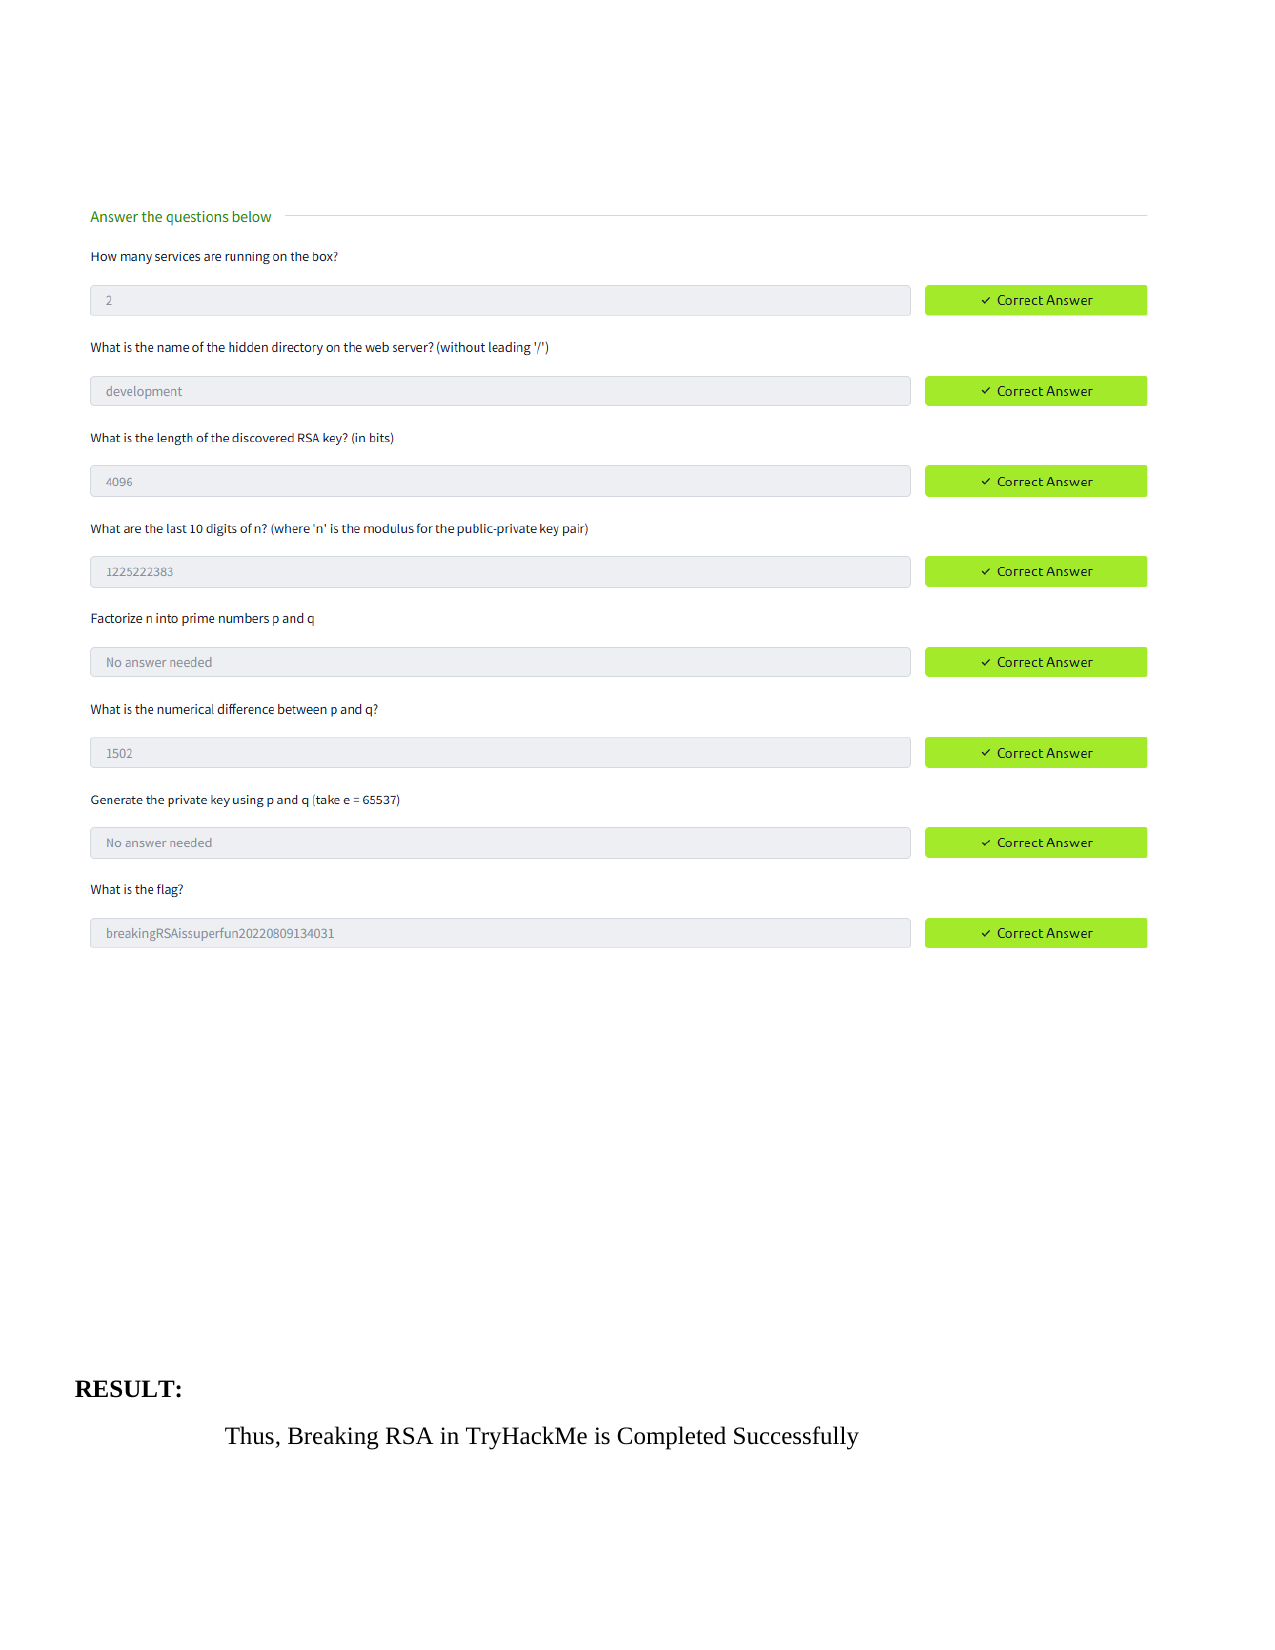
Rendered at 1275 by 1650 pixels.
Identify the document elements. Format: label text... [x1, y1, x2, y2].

text RESULT: [74, 1374, 1216, 1403]
picture [90, 211, 1148, 948]
text Thus, Breaking RSA in TryHackMe is Completed Successfully [224, 1421, 1216, 1450]
